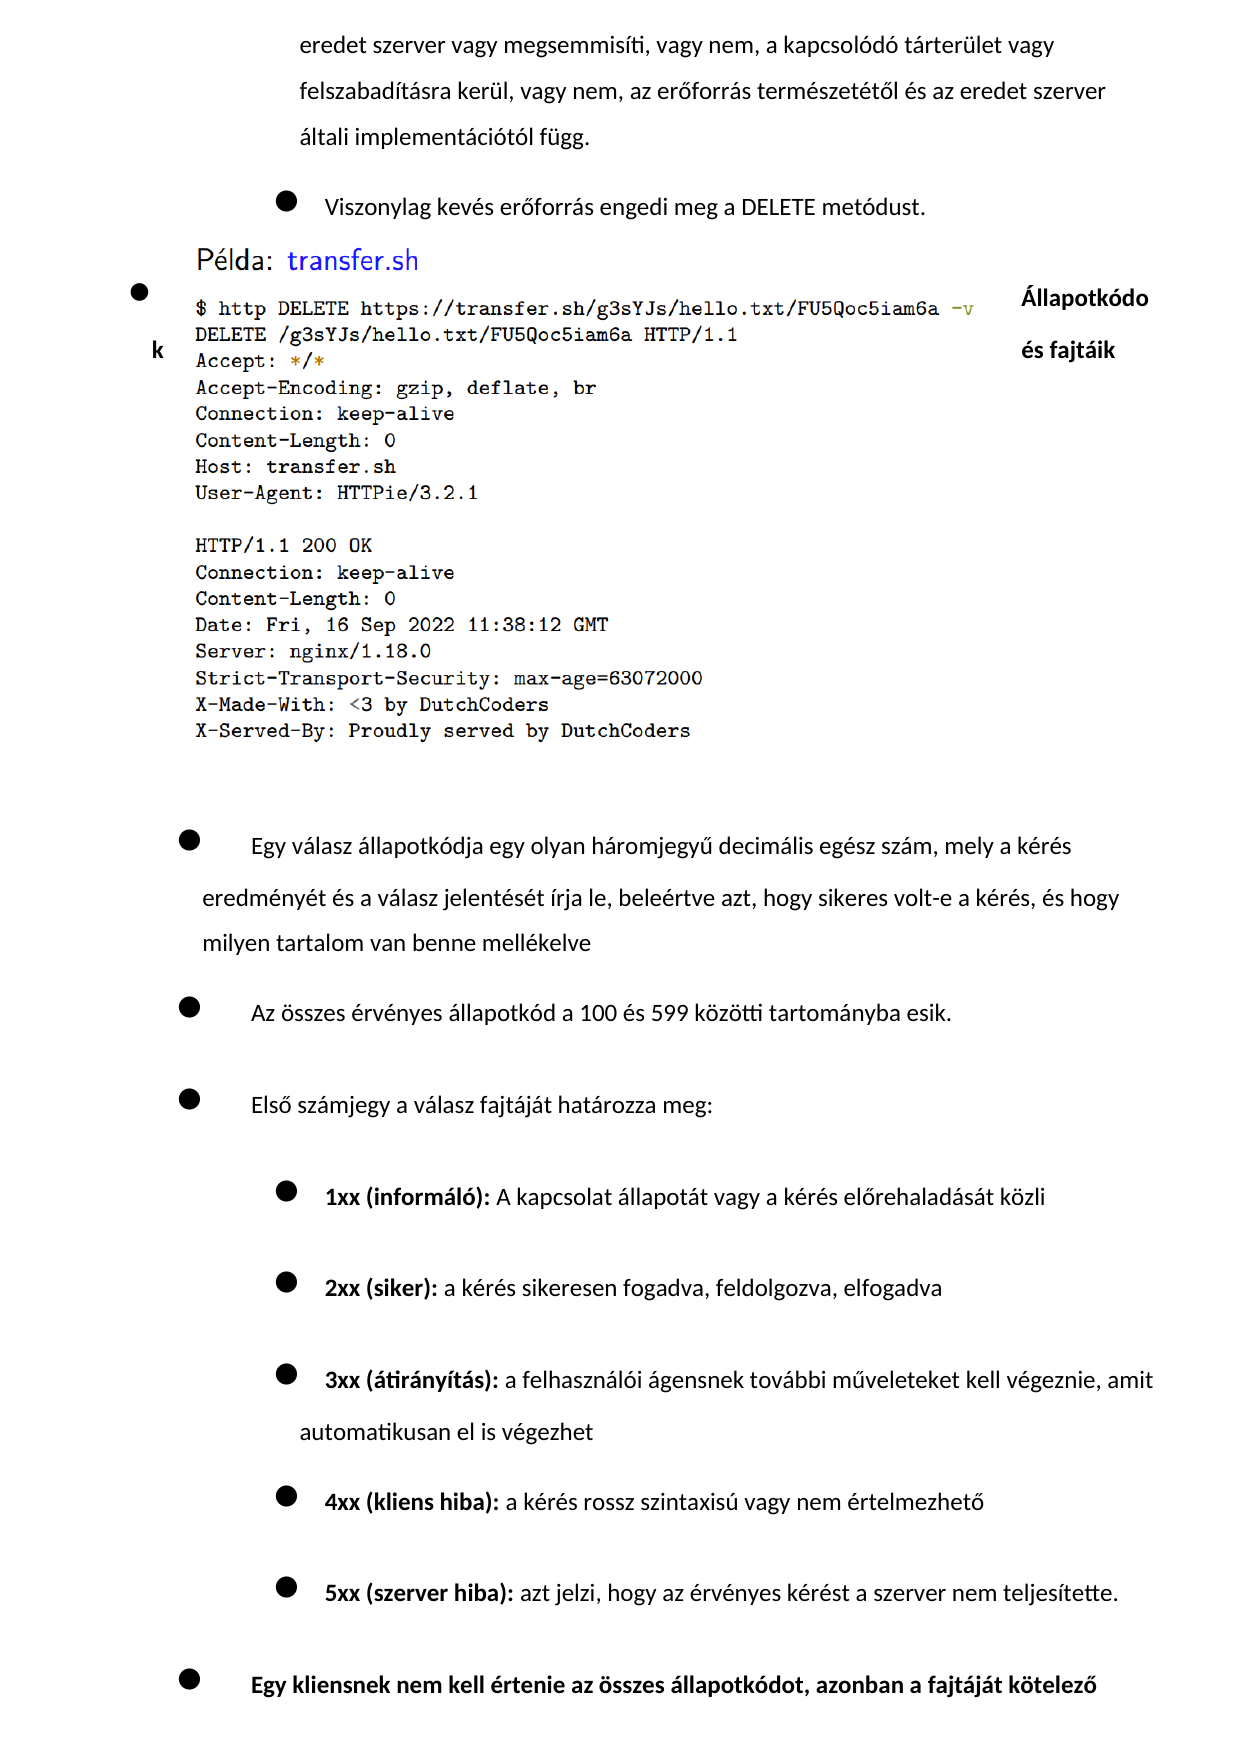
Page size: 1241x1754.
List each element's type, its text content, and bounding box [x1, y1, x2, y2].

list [177, 1644, 1157, 1706]
list Első számjegy a válasz fajtáját határozza meg: [177, 1065, 1157, 1126]
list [274, 29, 1157, 152]
list 5xx (szerver hiba): azt jelzi, hogy az érvényes kérést a szerver nem teljesítette. [274, 1553, 1157, 1614]
list 1xx (informáló): A kapcsolat állapotát vagy a kérés előrehaladását közli [274, 1156, 1157, 1217]
picture [186, 234, 1003, 776]
list Az összes érvényes állapotkód a 100 és 599 közötti tartományba esik. [177, 973, 1157, 1034]
list Egy válasz állapotkódja egy olyan háromjegyű decimális egész szám, mely a kérés eredményét és a válasz jelentését írja le, beleértve azt, hogy sikeres volt-e a kérés, és hogy milyen tartalom van benne mellékelve [177, 380, 1157, 958]
list 2xx (siker): a kérés sikeresen fogadva, feldolgozva, elfogadva [274, 1248, 1157, 1309]
list Állapotkódok és fajtáik [127, 258, 186, 365]
list 3xx (átirányítás): a felhasználói ágensnek további műveleteket kell végeznie, amit automatikusan el is végezhet [274, 1339, 1157, 1446]
list Viszonylag kevés erőforrás engedi meg a DELETE metódust. [274, 167, 1157, 228]
list Állapotkódok és fajtáik [1003, 258, 1157, 365]
list 4xx (kliens hiba): a kérés rossz szintaxisú vagy nem értelmezhető [274, 1461, 1157, 1522]
